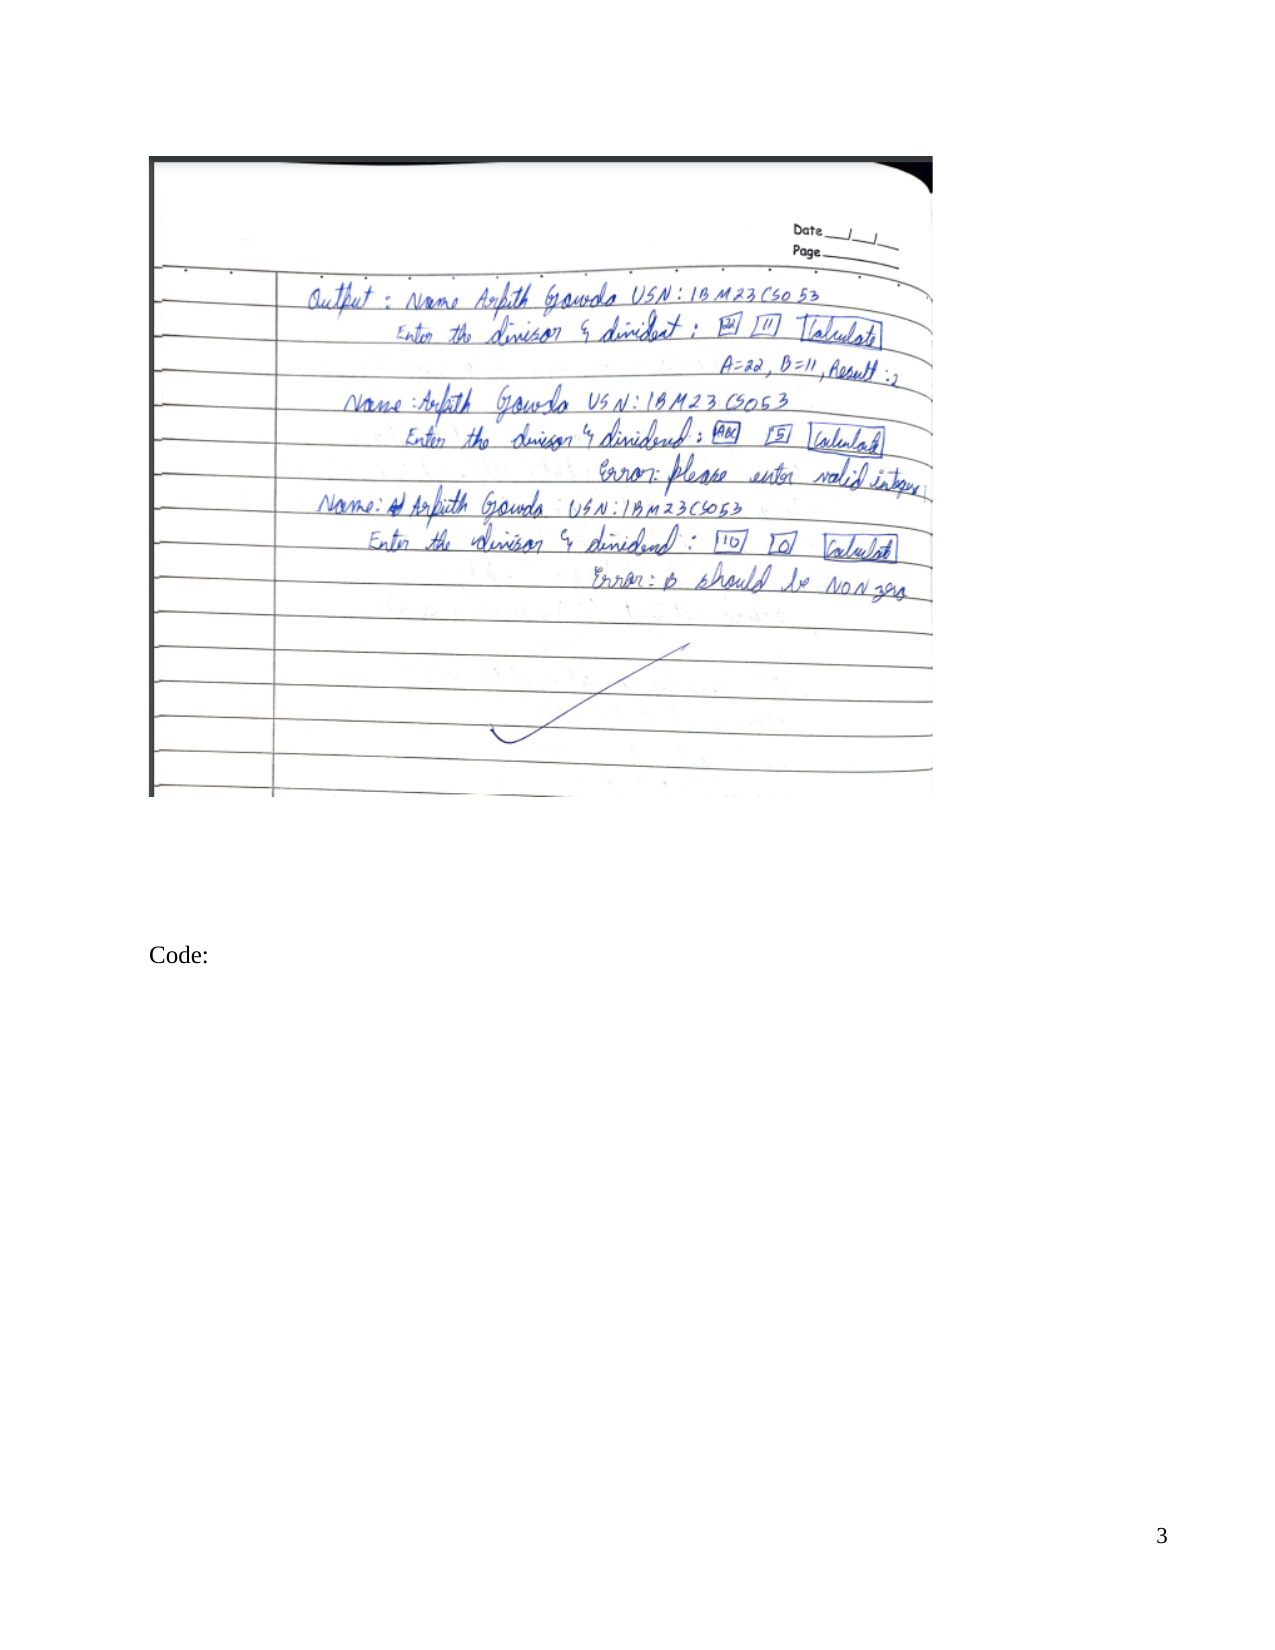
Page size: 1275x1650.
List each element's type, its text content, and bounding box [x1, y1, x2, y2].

text Code: [149, 940, 1167, 969]
picture [148, 156, 933, 797]
